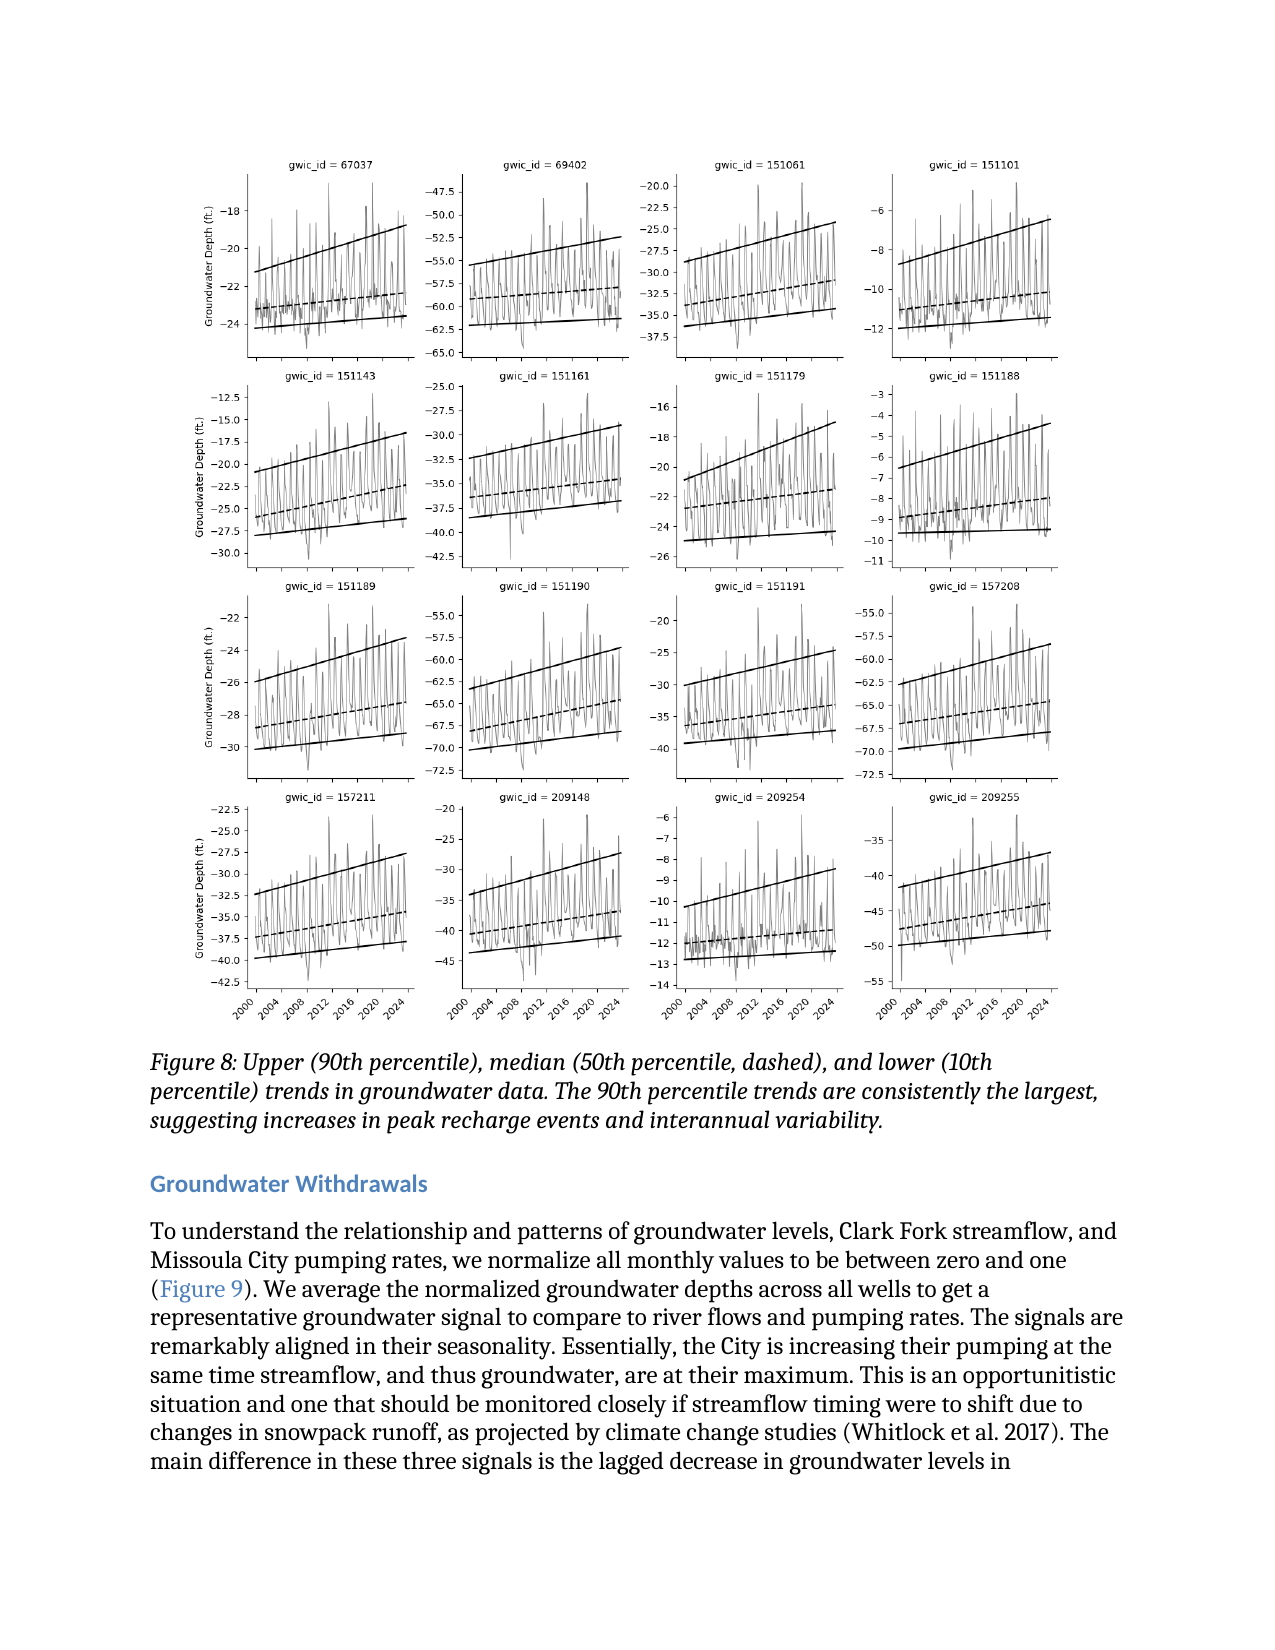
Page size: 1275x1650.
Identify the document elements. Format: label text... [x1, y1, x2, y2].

table_header Figure 8: Upper (90th percentile), median (50th percentile, dashed), and lower (10th percentile) trends in groundwater data. The 90th percentile trends are consistently the largest, suggesting increases in peak recharge events and interannual variability. [139, 150, 1114, 1147]
picture [188, 153, 1064, 1028]
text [150, 1217, 1125, 1476]
subtitle Groundwater Withdrawals [150, 1168, 1125, 1198]
